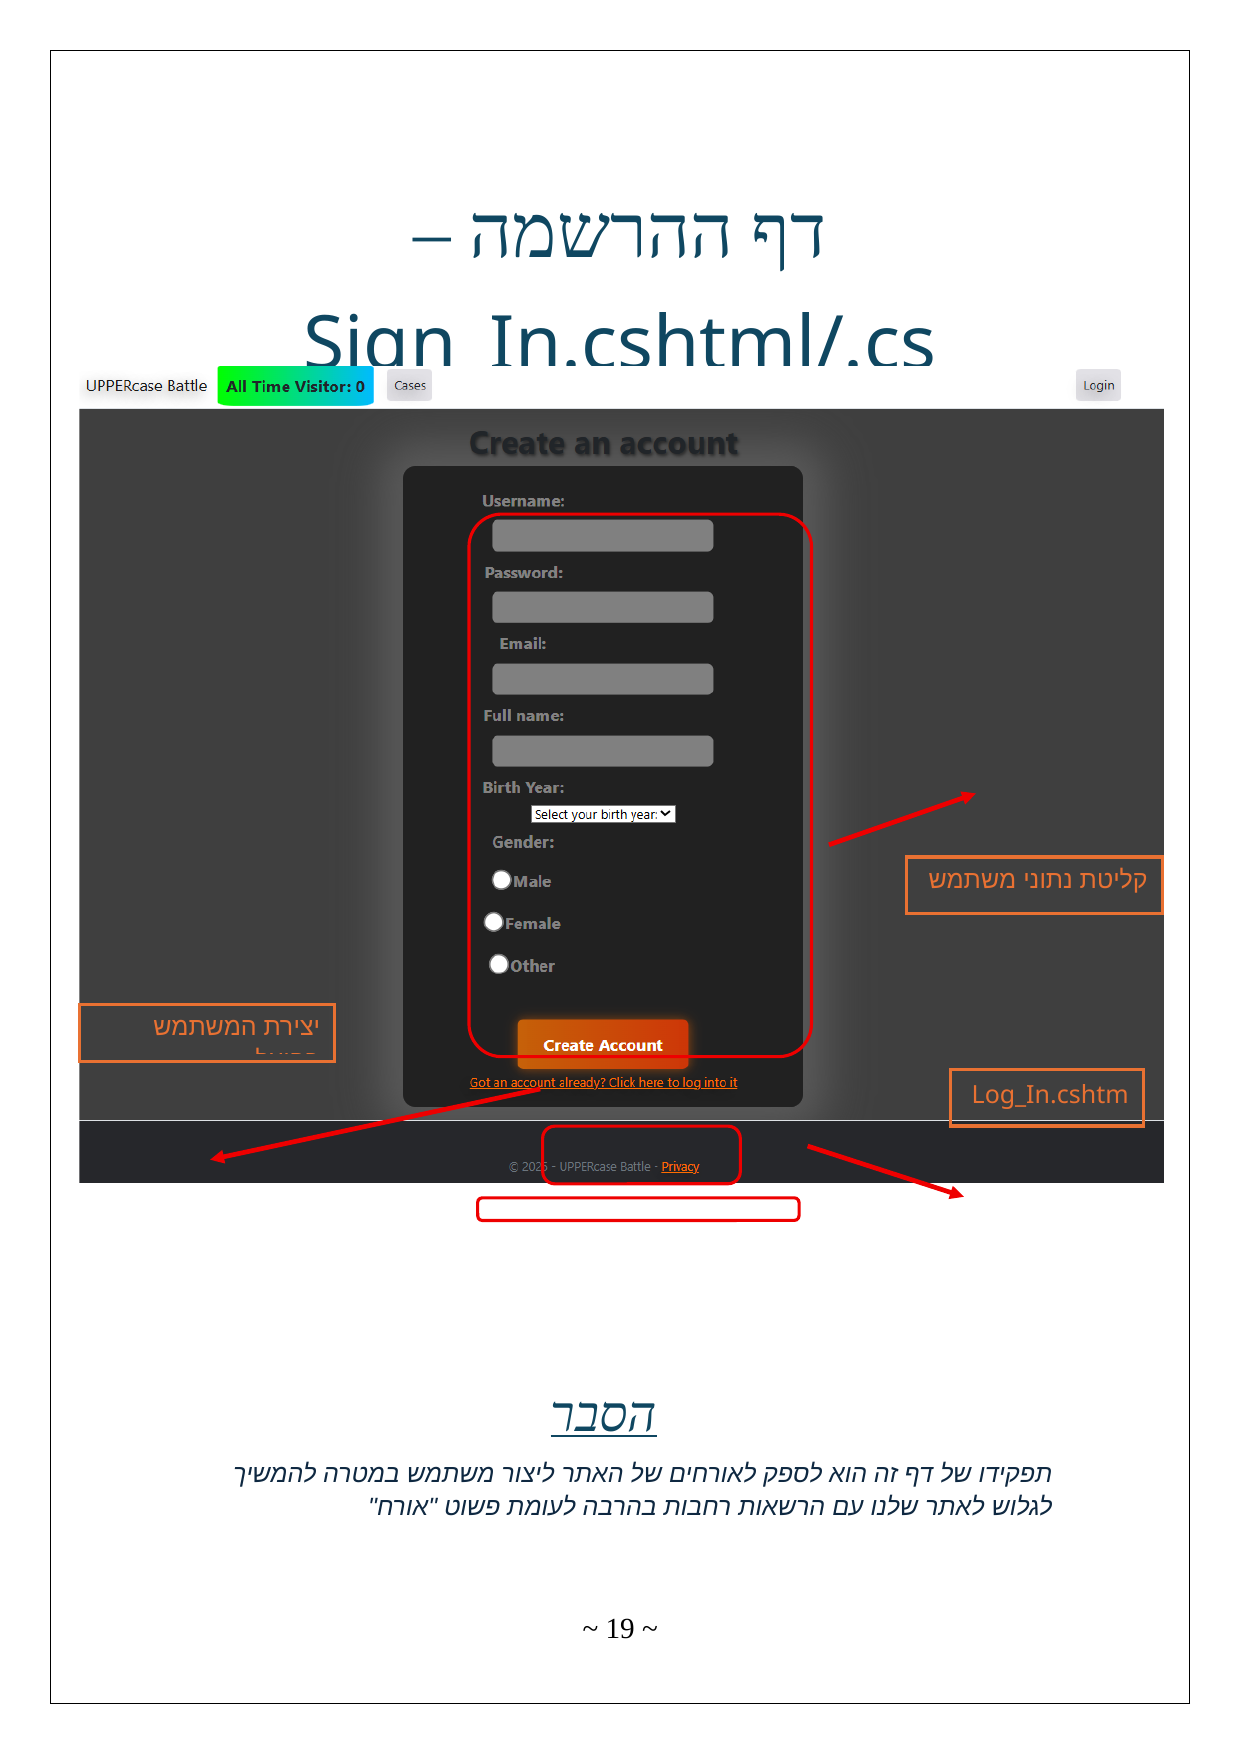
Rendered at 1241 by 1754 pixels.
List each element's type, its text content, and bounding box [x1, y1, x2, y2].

picture [545, 1128, 738, 1182]
picture [908, 859, 1161, 912]
text תפקידו של דף זה הוא לספק לאורחים של האתר ליצור משתמש במטרה להמשיך לגלוש לאתר שלנו עם הרשאות רחבות בהרבה לעומת פשוט "אורח" [187, 1459, 1053, 1521]
text הסבר [187, 1385, 1015, 1442]
text דף ההרשמה – Sign_In.cshtml/.cs [187, 187, 1053, 366]
picture [81, 1006, 333, 1060]
picture [79, 366, 1164, 1183]
